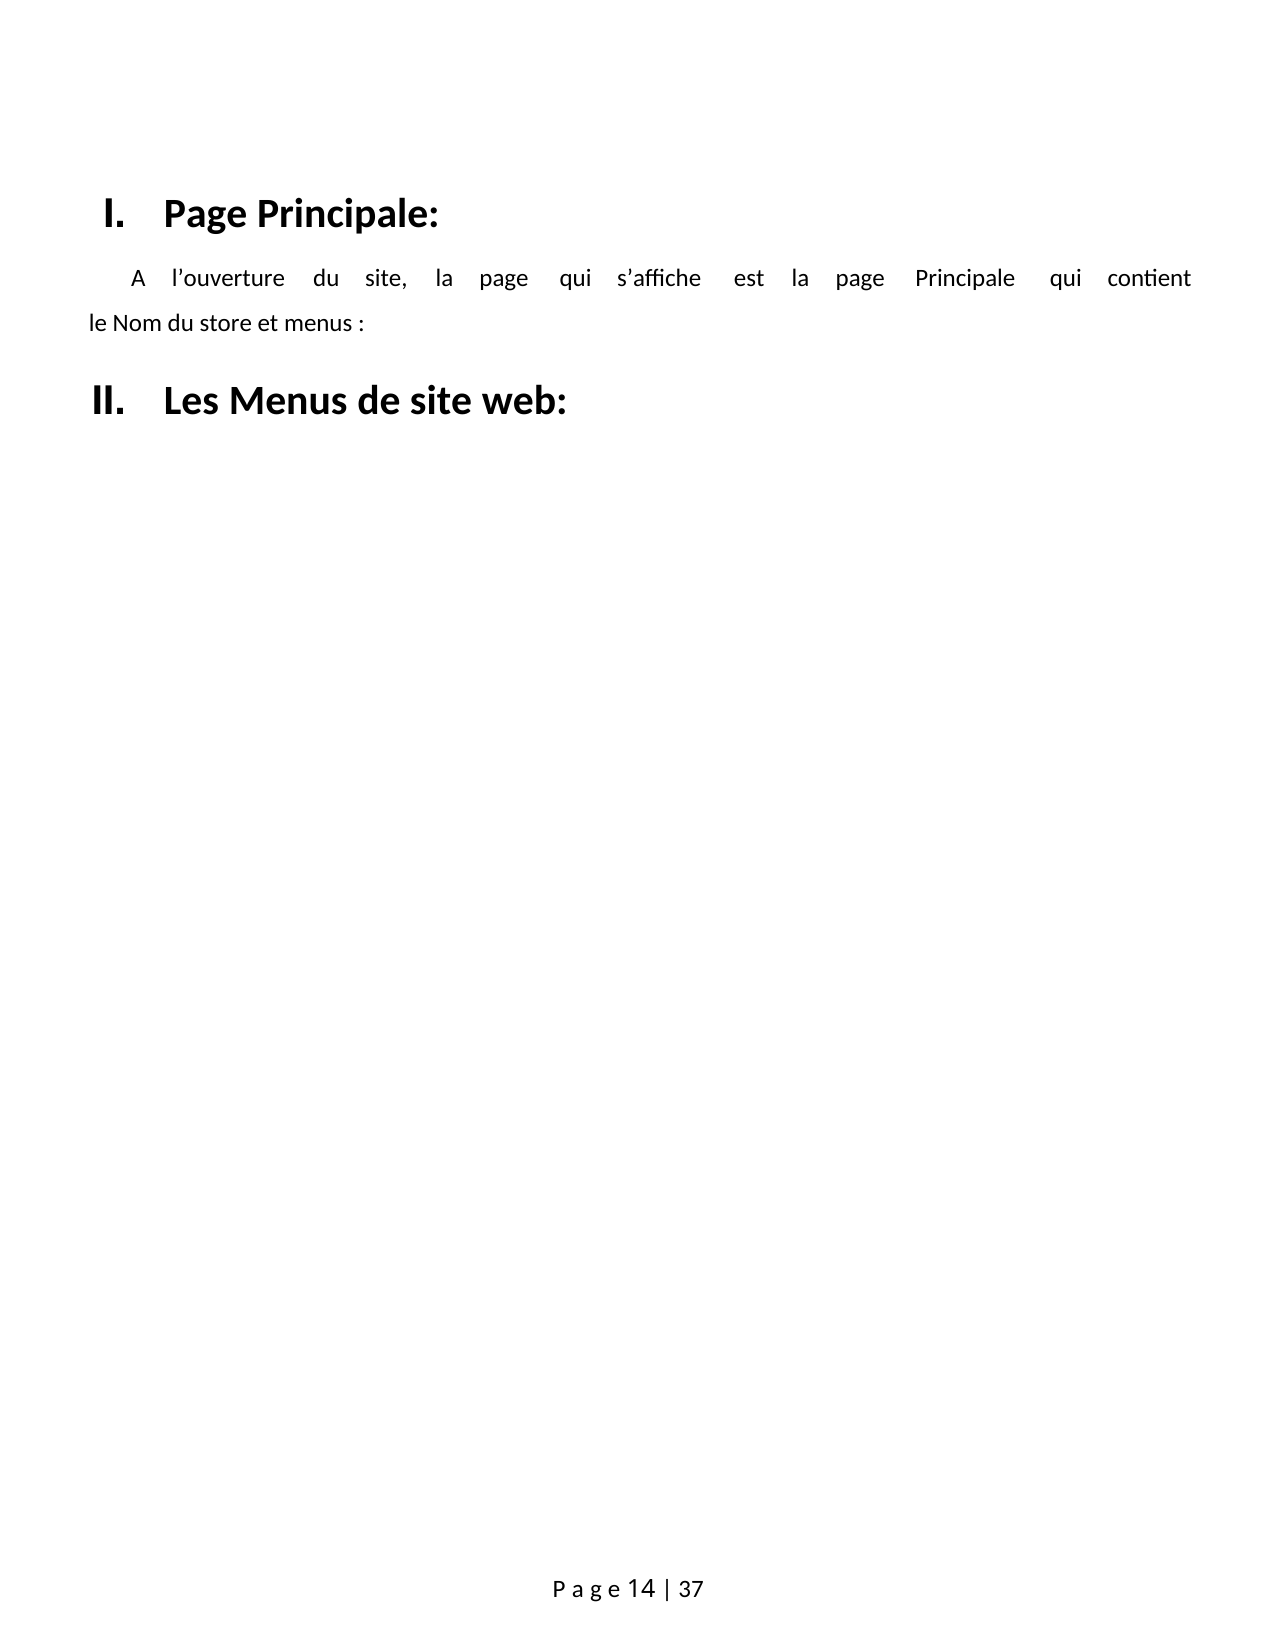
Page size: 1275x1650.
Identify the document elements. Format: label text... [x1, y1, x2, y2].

subtitle Les Menus de site web: [91, 374, 1258, 425]
subtitle Page Principale: [103, 187, 1258, 238]
text A l’ouverture du site, la page qui s’affiche est la page Principale qui contient le Nom du store et menus : [89, 262, 1196, 338]
